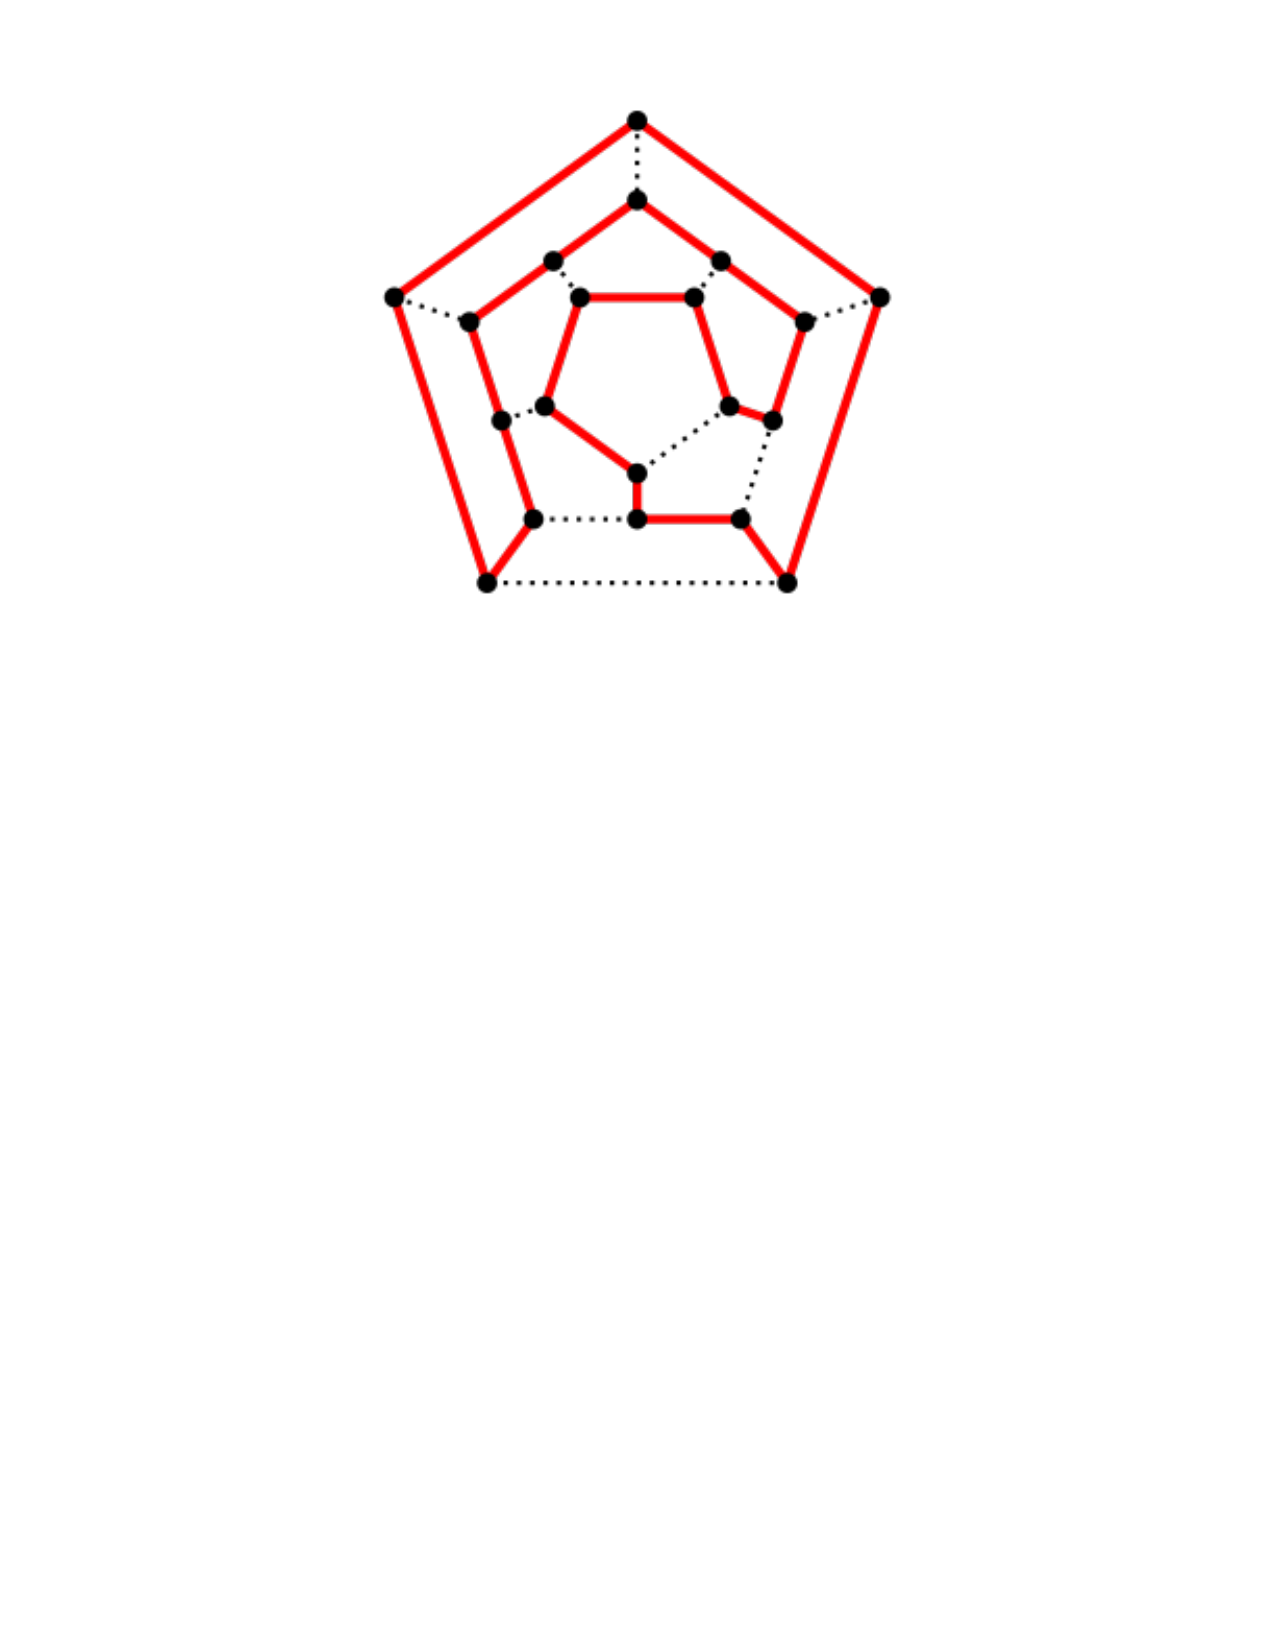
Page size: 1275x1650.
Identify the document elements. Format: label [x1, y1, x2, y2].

picture [377, 103, 898, 602]
